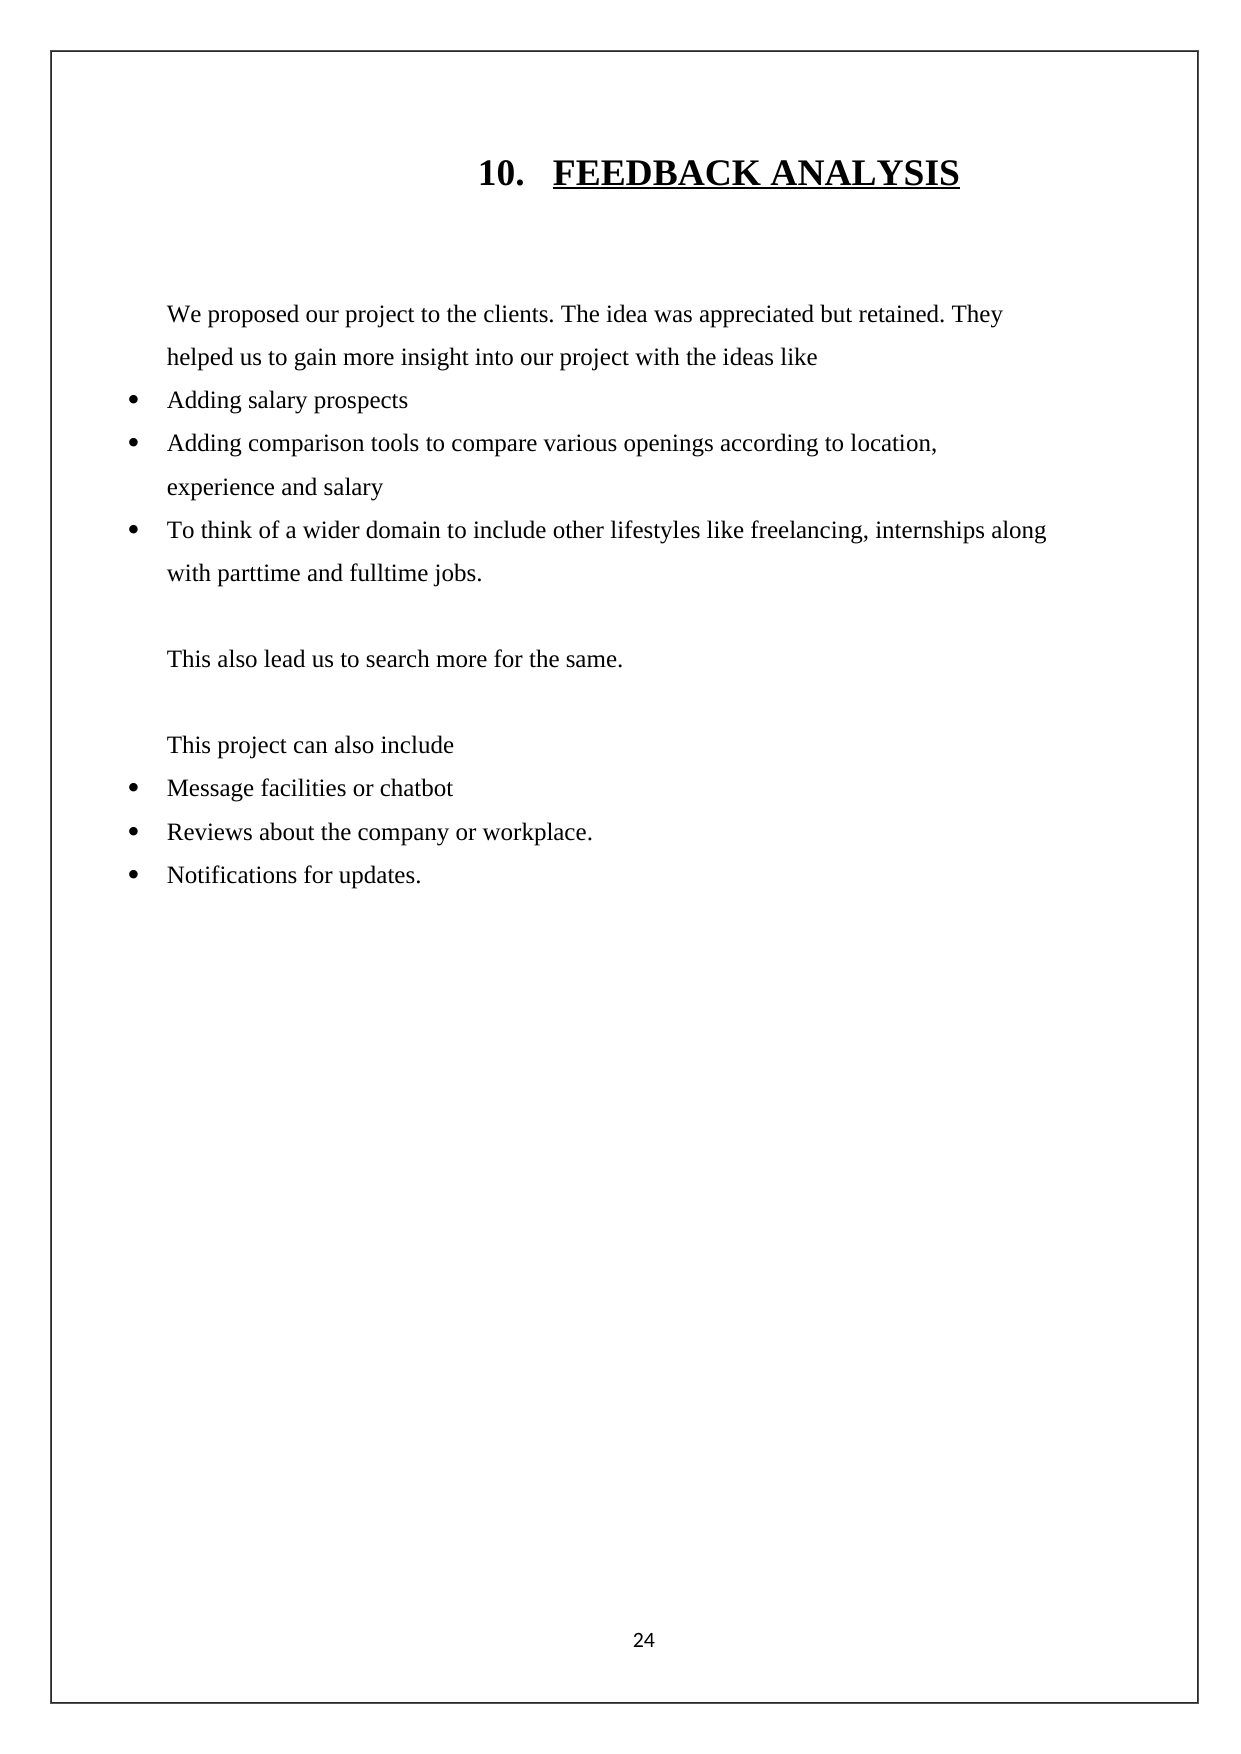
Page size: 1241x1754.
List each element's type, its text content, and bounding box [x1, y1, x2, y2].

list Adding comparison tools to compare various openings according to location, experience and salary [129, 428, 1051, 500]
list This also lead us to search more for the same. [167, 644, 1051, 673]
list We proposed our project to the clients. The idea was appreciated but retained. They helped us to gain more insight into our project with the ideas like [167, 299, 1051, 371]
list FEEDBACK ANALYSIS [239, 150, 1196, 193]
list Notifications for updates. [129, 860, 1051, 888]
list Reviews about the company or workplace. [129, 817, 1051, 845]
list Adding salary prospects [129, 385, 1051, 414]
list To think of a wider domain to include other lifestyles like freelancing, internships along with parttime and fulltime jobs. [129, 515, 1051, 587]
list Message facilities or chatbot [129, 773, 1051, 802]
list This project can also include [167, 730, 1051, 759]
